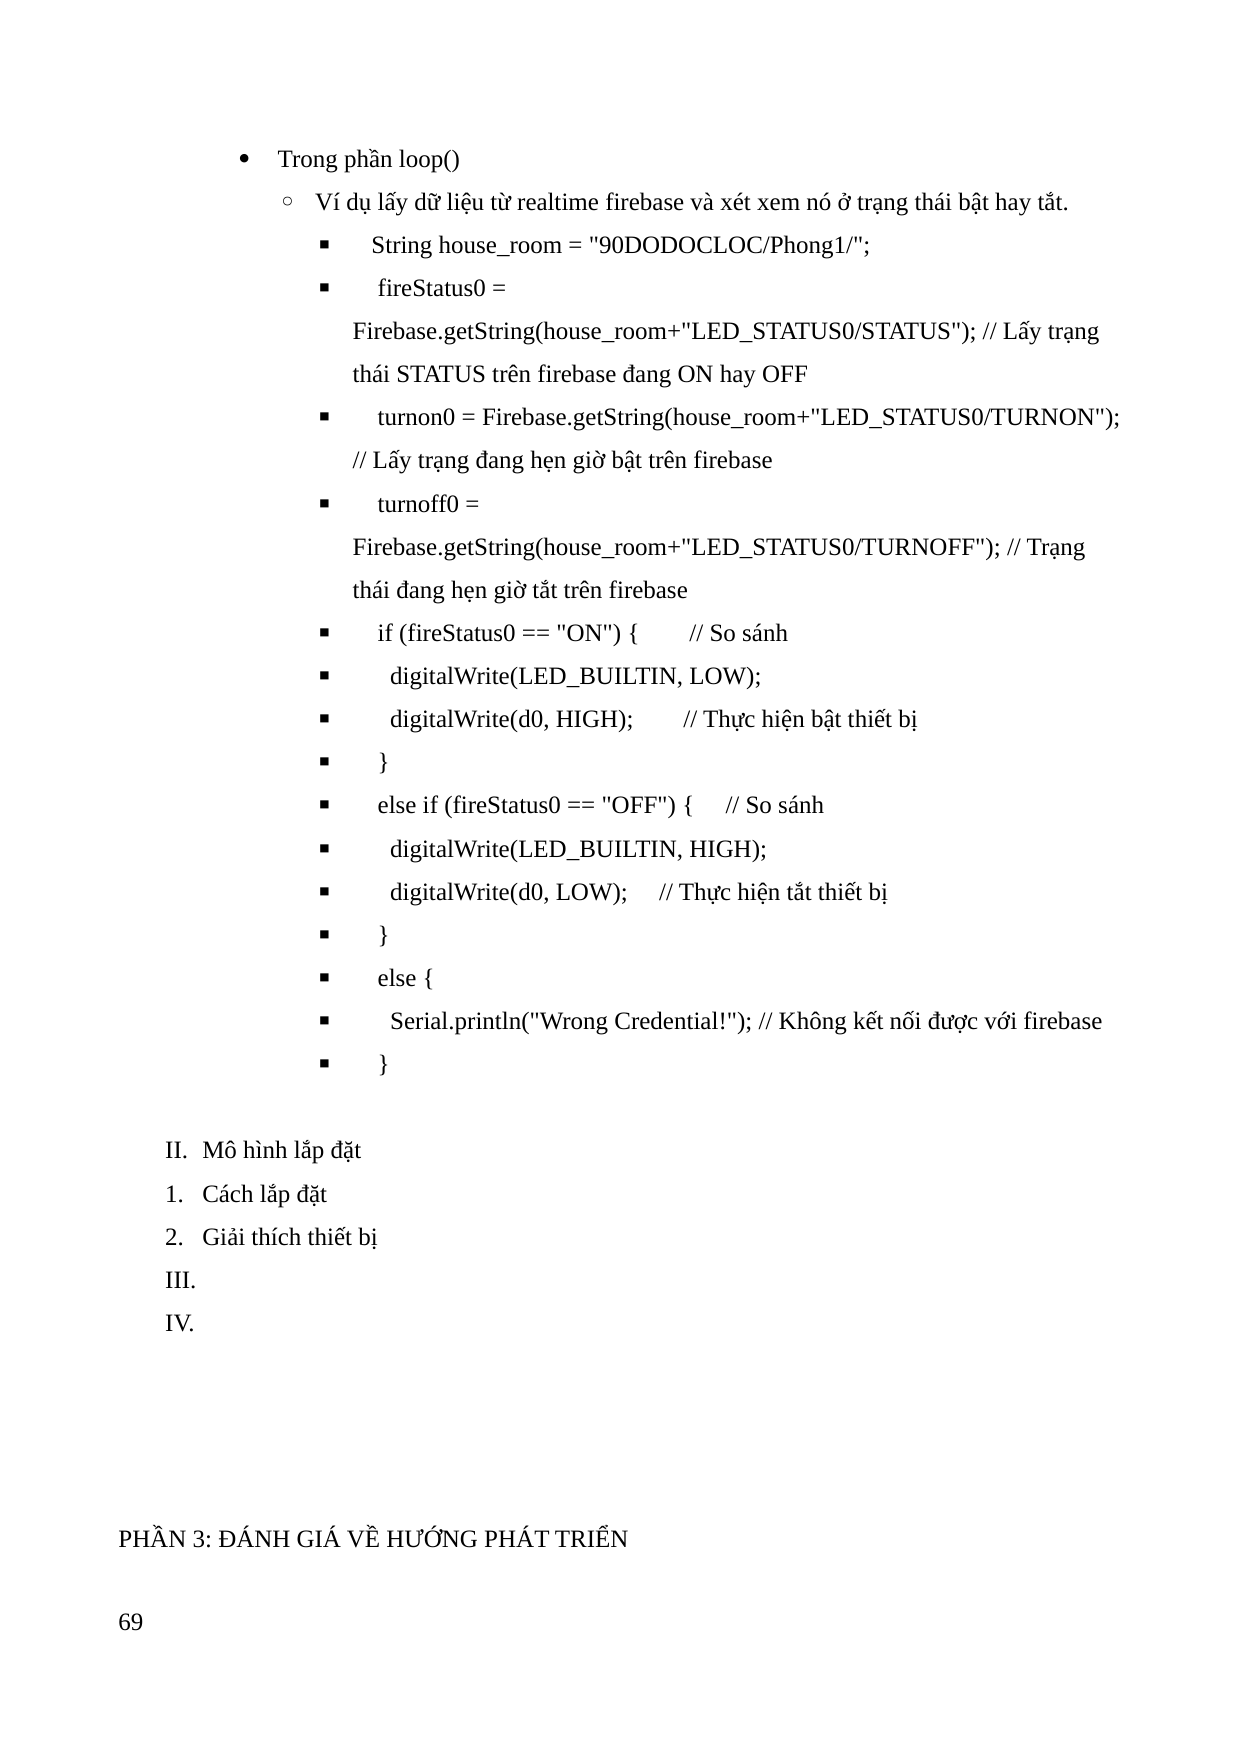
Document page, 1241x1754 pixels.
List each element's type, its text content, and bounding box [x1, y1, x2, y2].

list else { [315, 963, 1122, 992]
list Giải thích thiết bị [165, 1222, 1122, 1251]
list turnoff0 = Firebase.getString(house_room+"LED_STATUS0/TURNOFF"); // Trạng thái đang hẹn giờ tắt trên firebase [315, 489, 1122, 604]
list digitalWrite(d0, HIGH); // Thực hiện bật thiết bị [315, 704, 1122, 733]
list fireStatus0 = Firebase.getString(house_room+"LED_STATUS0/STATUS"); // Lấy trạng thái STATUS trên firebase đang ON hay OFF [315, 273, 1122, 388]
list if (fireStatus0 == "ON") { // So sánh [315, 618, 1122, 647]
list digitalWrite(d0, LOW); // Thực hiện tắt thiết bị [315, 877, 1122, 906]
list } [315, 1049, 1122, 1078]
list Trong phần loop() [240, 144, 1122, 172]
list turnon0 = Firebase.getString(house_room+"LED_STATUS0/TURNON"); // Lấy trạng đang hẹn giờ bật trên firebase [315, 402, 1122, 474]
list Ví dụ lấy dữ liệu từ realtime firebase và xét xem nó ở trạng thái bật hay tắt. [277, 187, 1122, 216]
list } [315, 747, 1122, 776]
list Serial.println("Wrong Credential!"); // Không kết nối được với firebase [315, 1006, 1122, 1035]
list } [315, 920, 1122, 949]
list Mô hình lắp đặt [165, 1136, 1122, 1164]
list digitalWrite(LED_BUILTIN, HIGH); [315, 834, 1122, 862]
list Cách lắp đặt [165, 1179, 1122, 1207]
text PHẦN 3: ĐÁNH GIÁ VỀ HƯỚNG PHÁT TRIỂN [118, 1524, 1122, 1552]
list String house_room = "90DODOCLOC/Phong1/"; [315, 230, 1122, 259]
list digitalWrite(LED_BUILTIN, LOW); [315, 661, 1122, 690]
list else if (fireStatus0 == "OFF") { // So sánh [315, 791, 1122, 819]
